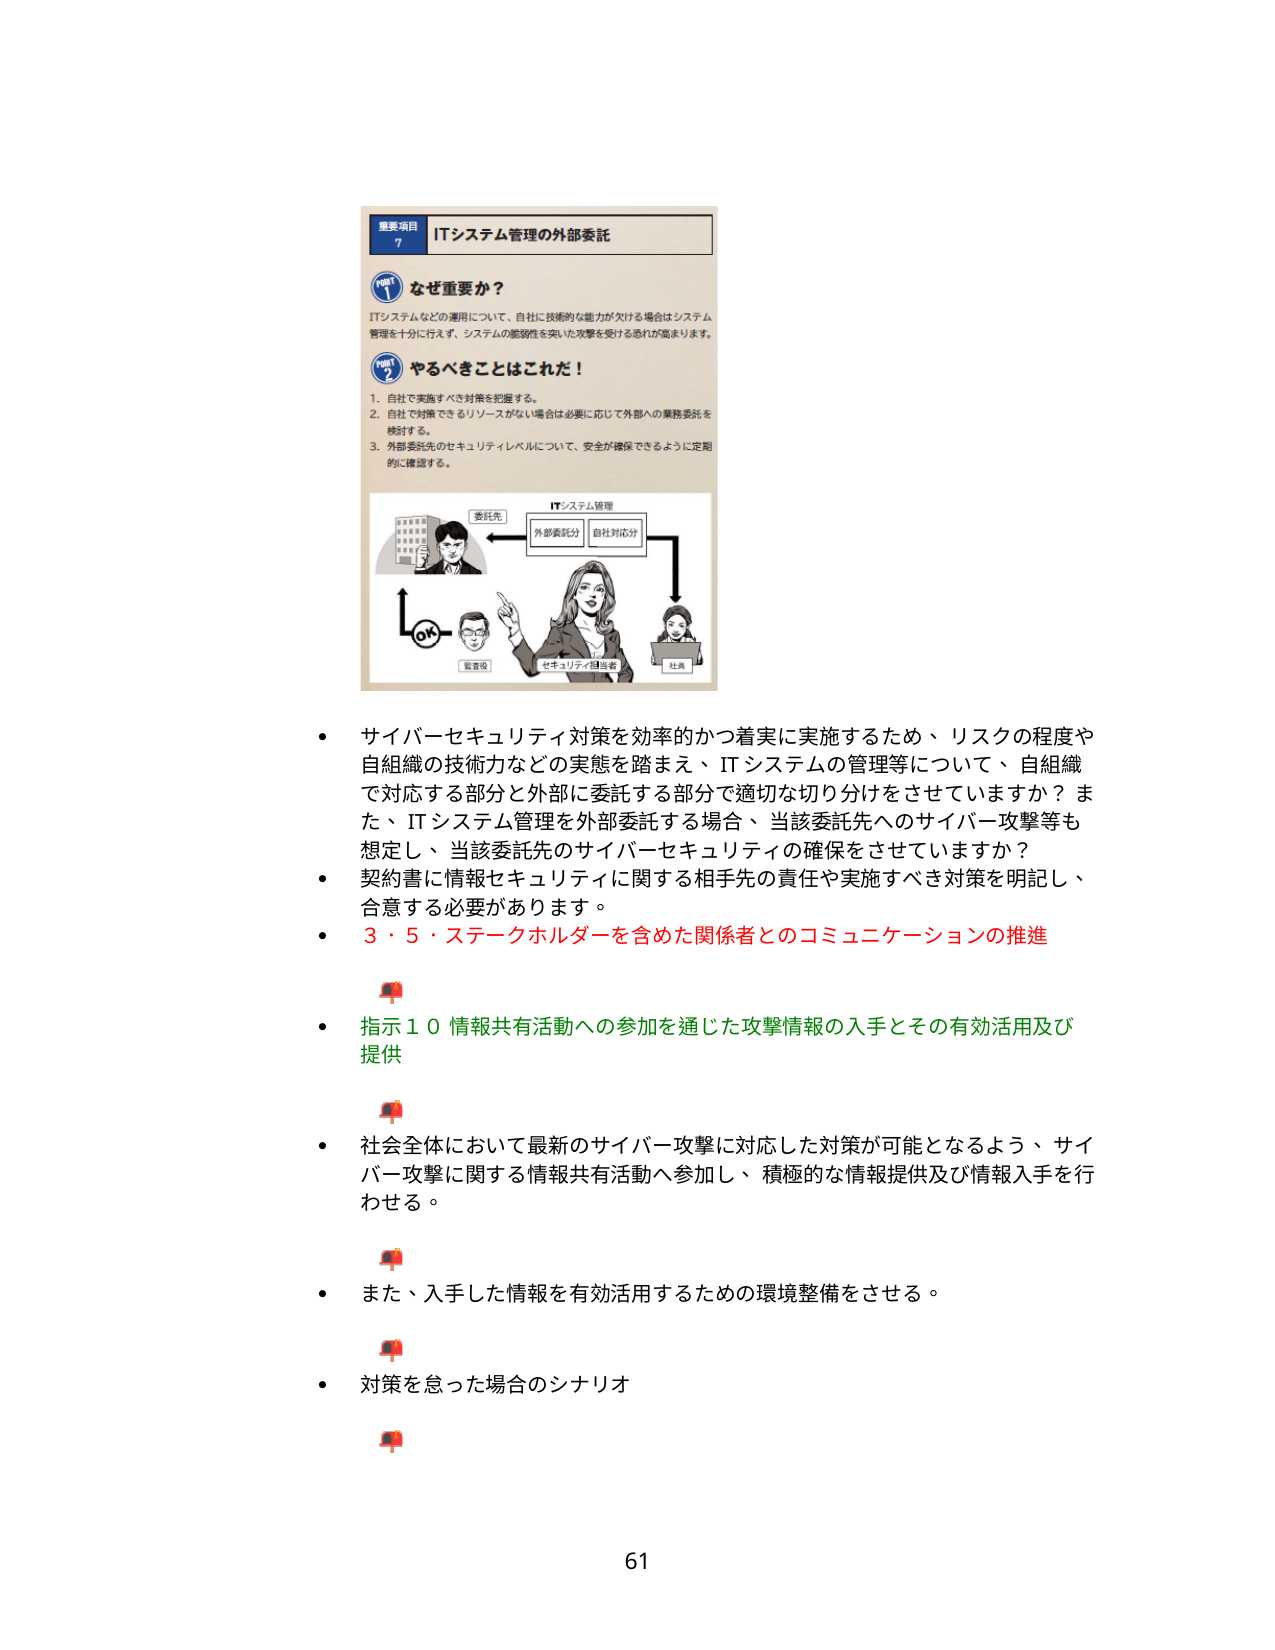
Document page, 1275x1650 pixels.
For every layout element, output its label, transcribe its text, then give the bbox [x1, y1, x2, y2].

picture [379, 1430, 403, 1453]
list 契約書に情報セキュリティに関する相手先の責任や実施すべき対策を明記し、 合意する必要があります。 [319, 864, 1098, 921]
list また、入手した情報を有効活用するための環境整備をさせる。 [319, 1279, 1098, 1308]
picture [379, 1339, 403, 1362]
list ３．５．ステークホルダーを含めた関係者とのコミュニケーションの推進 [319, 921, 1098, 950]
list 対策を怠った場合のシナリオ [319, 1370, 1098, 1399]
picture [360, 206, 718, 691]
list サイバーセキュリティ対策を効率的かつ着実に実施するため、 リスクの程度や自組織の技術力などの実態を踏まえ、 ITシステムの管理等について、 自組織で対応する部分と外部に委託する部分で適切な切り分けをさせていますか？ また、 ITシステム管理を外部委託する場合、 当該委託先へのサイバー攻撃等も想定し、 当該委託先のサイバーセキュリティの確保をさせていますか？ [319, 722, 1098, 864]
picture [379, 1100, 403, 1124]
list 指示１０ 情報共有活動への参加を通じた攻撃情報の入手とその有効活用及び 提供 [319, 1012, 1098, 1069]
picture [379, 981, 403, 1004]
list 社会全体において最新のサイバー攻撃に対応した対策が可能となるよう、 サイバー攻撃に関する情報共有活動へ参加し、 積極的な情報提供及び情報入手を行わせる。 [319, 1132, 1098, 1217]
picture [379, 1248, 403, 1271]
